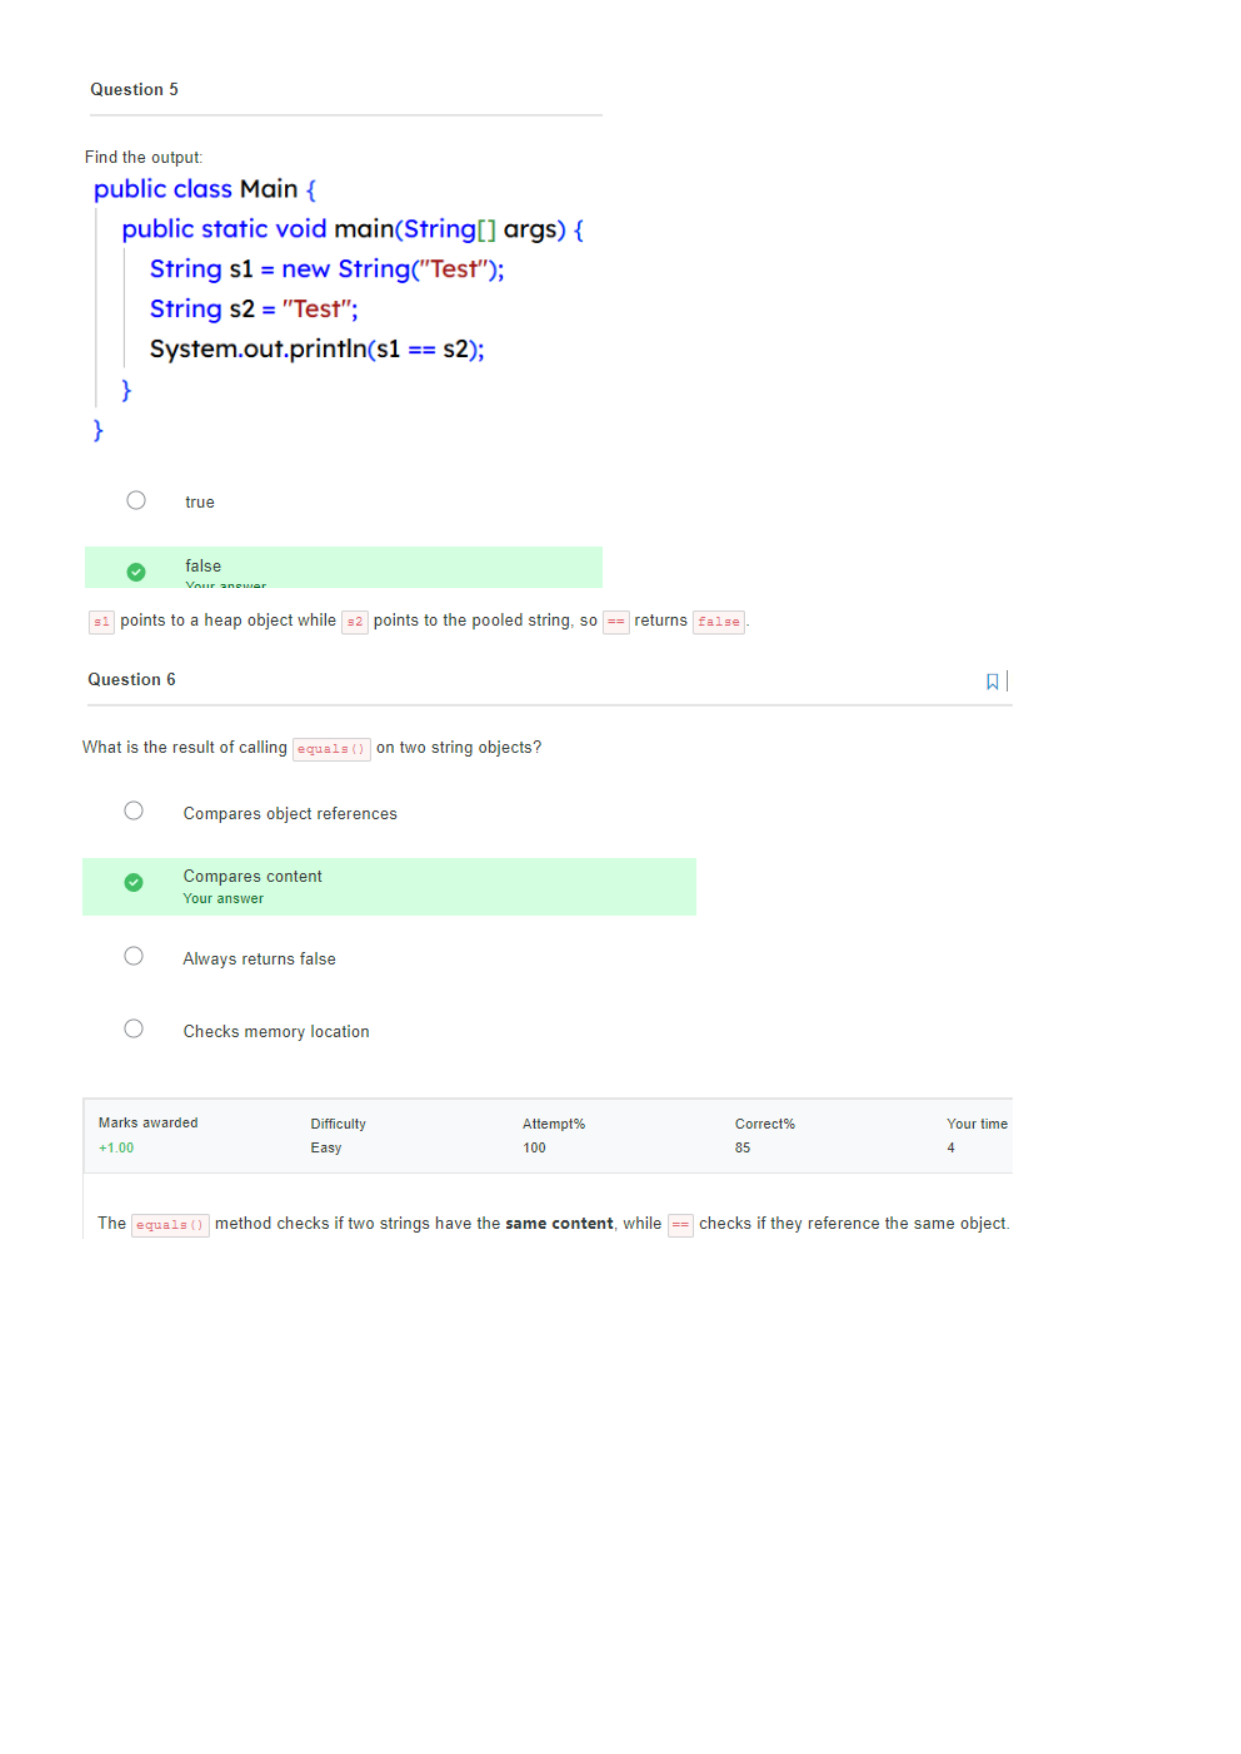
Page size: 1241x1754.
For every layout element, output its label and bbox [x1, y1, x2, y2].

picture [75, 654, 1013, 1239]
picture [75, 75, 603, 588]
picture [75, 589, 759, 636]
